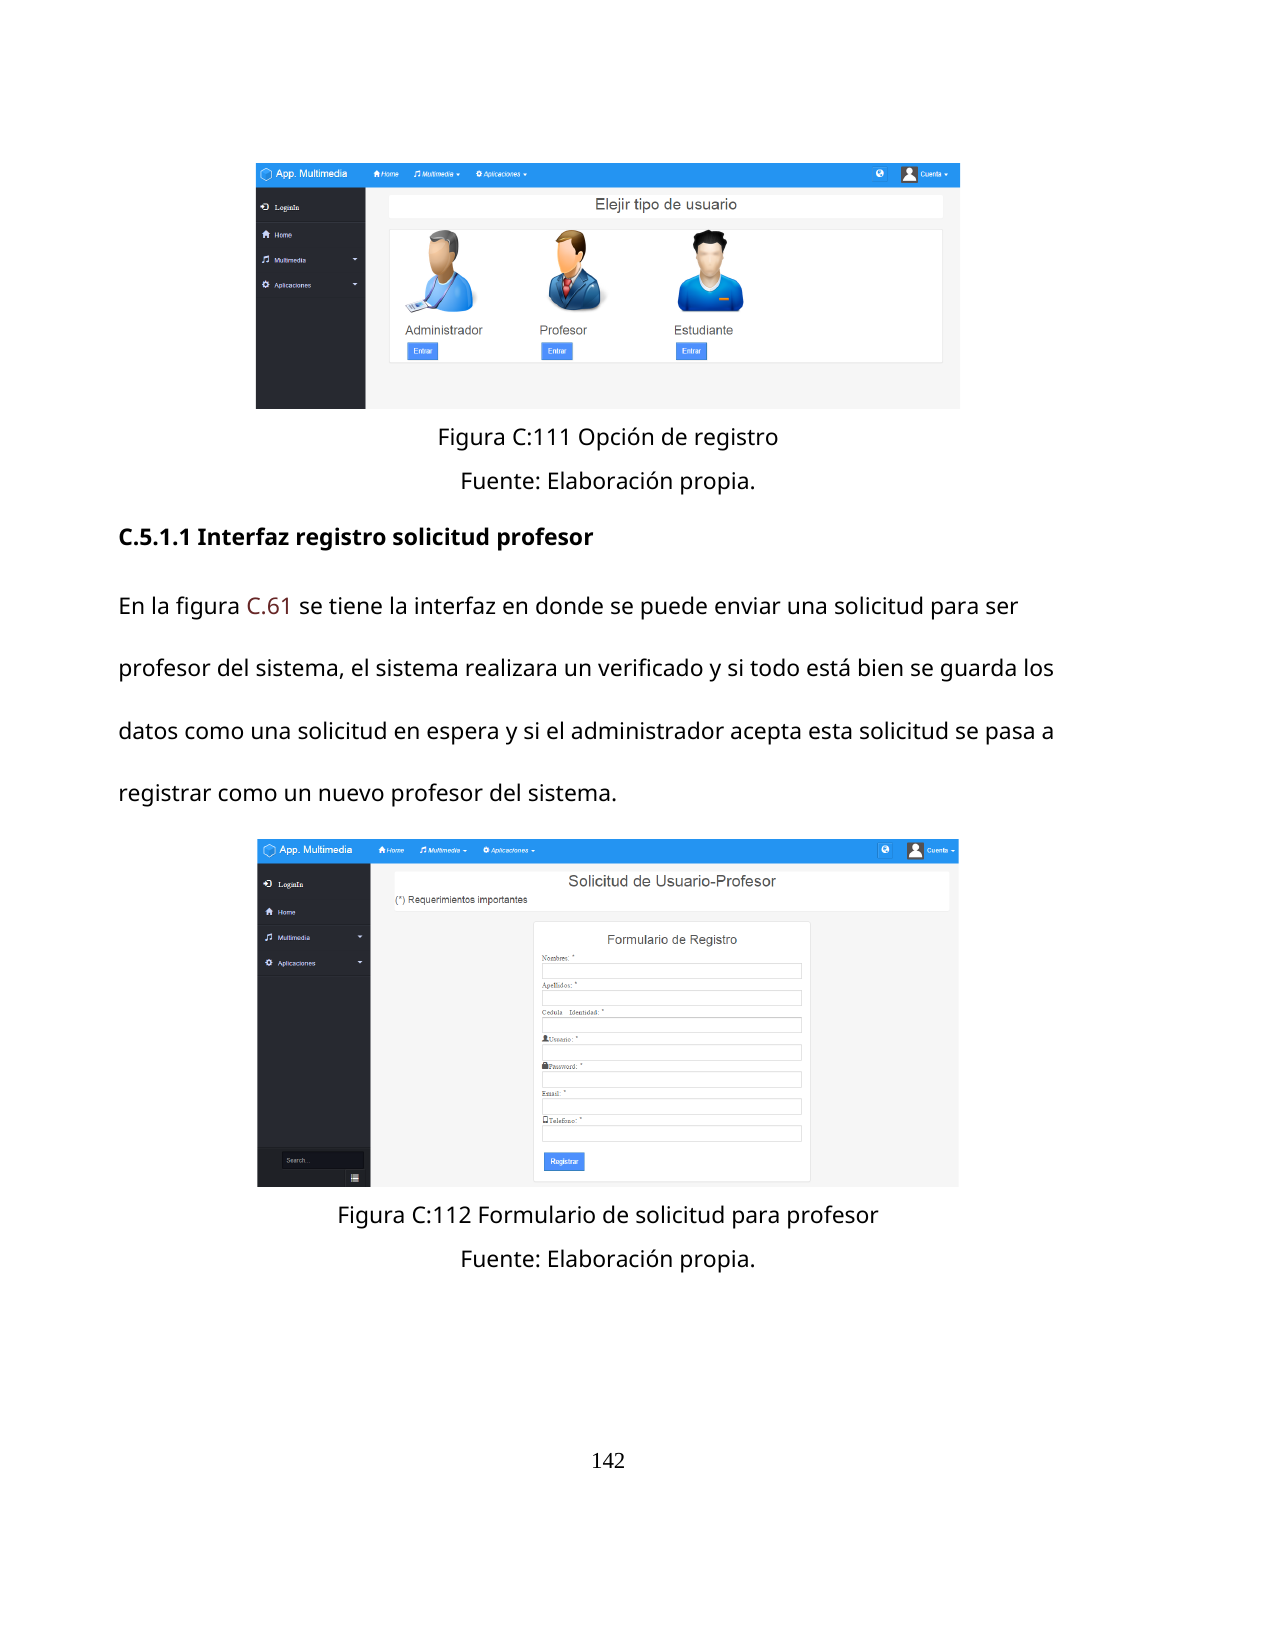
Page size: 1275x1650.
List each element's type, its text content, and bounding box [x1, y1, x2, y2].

text Fuente: Elaboración propia. [118, 465, 1098, 496]
subtitle C.5.1.1 Interfaz registro solicitud profesor [118, 521, 1098, 552]
text En la figura C.61 se tiene la interfaz en donde se puede enviar una solicitud para ser profesor del sistema, el sistema realizara un verificado y si todo está bien se guarda los datos como una solicitud en espera y si el administrador acepta esta solicitud se pasa a registrar como un nuevo profesor del sistema. [118, 590, 1098, 808]
text Fuente: Elaboración propia. [118, 1243, 1098, 1274]
